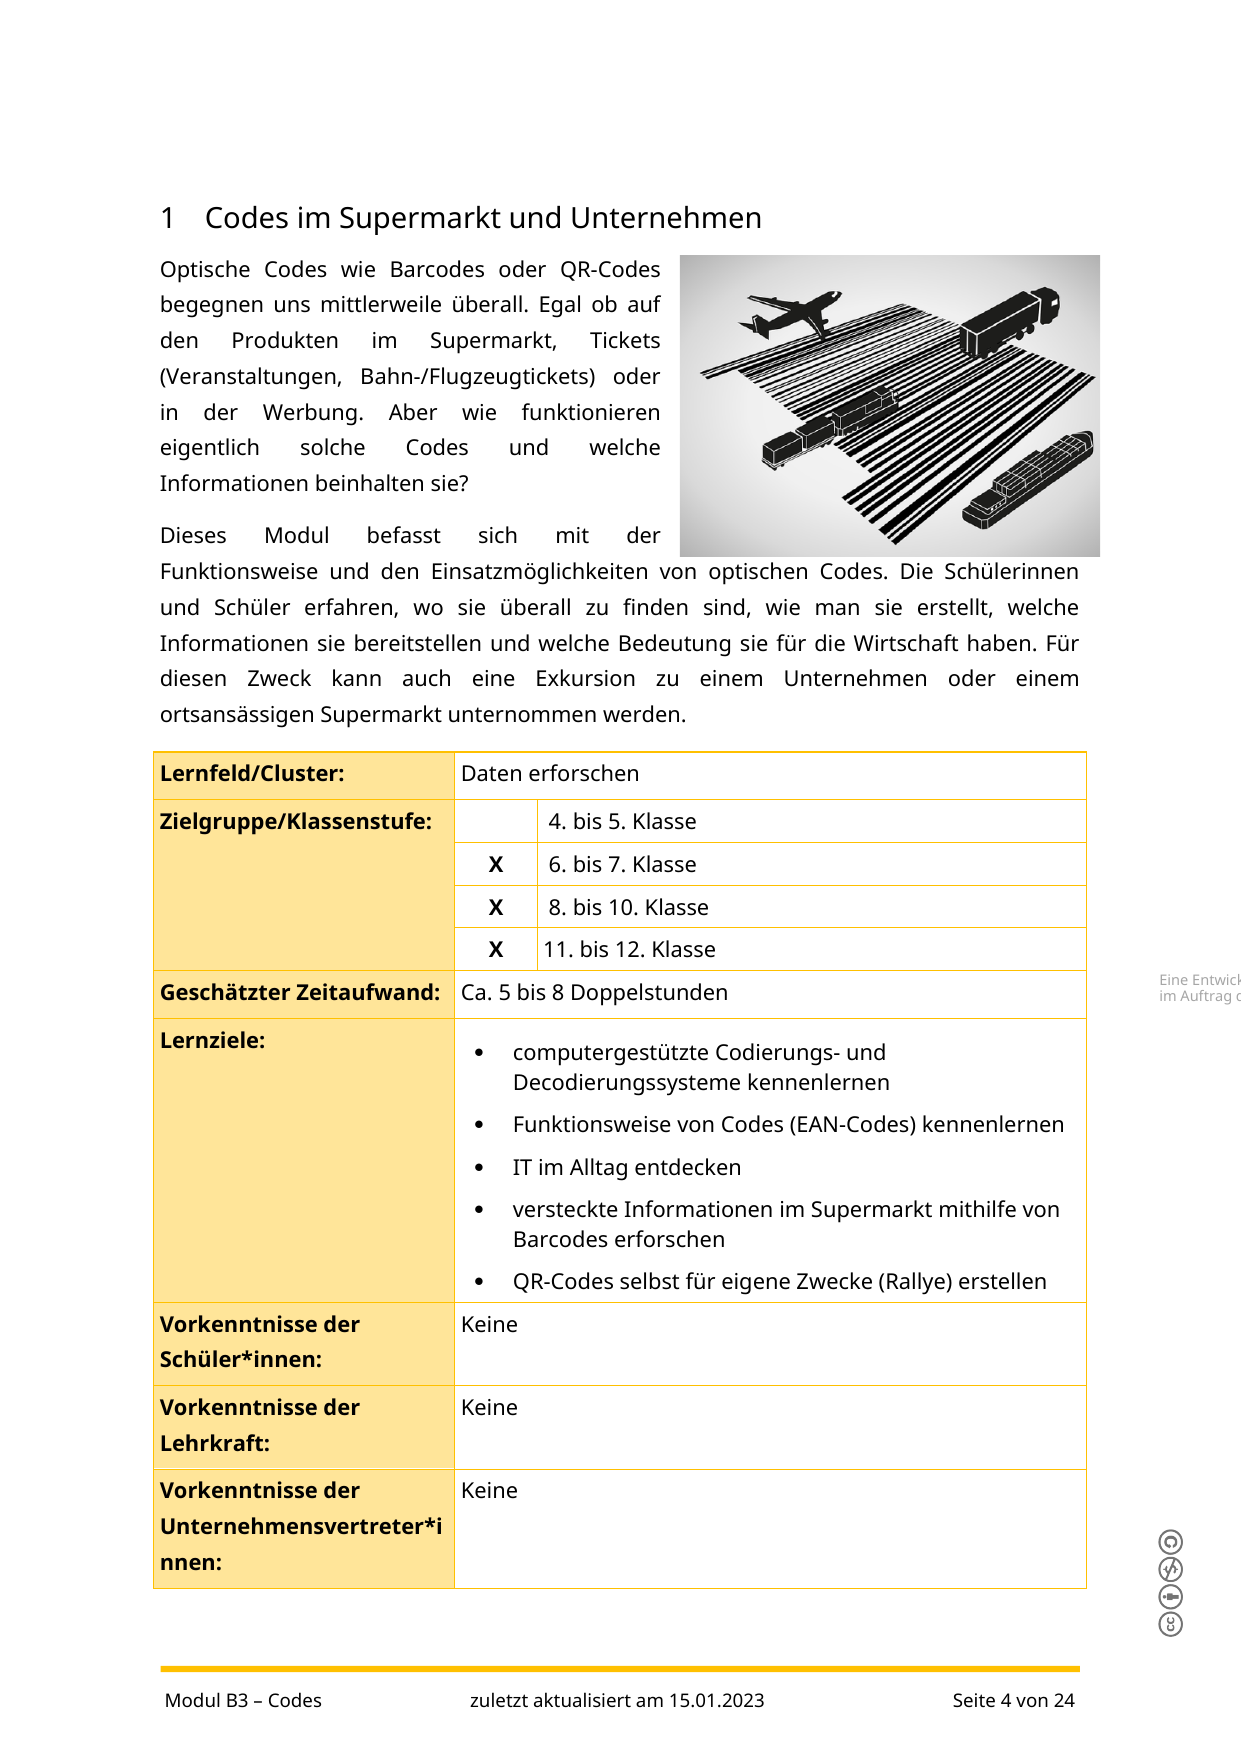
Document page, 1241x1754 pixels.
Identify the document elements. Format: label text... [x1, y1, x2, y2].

table_cell Keine [455, 1386, 1086, 1468]
table_cell Keine [455, 1470, 1086, 1588]
table_cell computergestützte Codierungs- und Decodierungssysteme kennenlernen Funktionsweise von Codes (EAN-Codes) kennenlernen IT im Alltag entdecken versteckte Informationen im Supermarkt mithilfe von Barcodes erforschen QR-Codes selbst für eigene Zwecke (Rallye) erstellen [455, 1019, 1086, 1302]
table_cell 8. bis 10. Klasse [538, 886, 1086, 927]
table_cell Vorkenntnisse der Schüler*innen: [154, 1303, 454, 1385]
table_cell Keine [455, 1303, 1086, 1385]
table_cell Geschätzter Zeitaufwand: [154, 971, 454, 1018]
table_cell [455, 800, 537, 842]
table_cell Vorkenntnisse der Unternehmensvertreter*innen: [154, 1470, 454, 1588]
table_cell 4. bis 5. Klasse [538, 800, 1086, 842]
table_cell X [455, 928, 537, 970]
table_cell X [455, 843, 537, 884]
table_cell 6. bis 7. Klasse [538, 843, 1086, 884]
picture [678, 255, 1100, 555]
text Dieses Modul befasst sich mit der Funktionsweise und den Einsatzmöglichkeiten von optischen Codes. Die Schülerinnen und Schüler erfahren, wo sie überall zu finden sind, wie man sie erstellt, welche Informationen sie bereitstellen und welche Bedeutung sie für die Wirtschaft haben. Für diesen Zweck kann auch eine Exkursion zu einem Unternehmen oder einem ortsansässigen Supermarkt unternommen werden. [159, 520, 1081, 729]
text Optische Codes wie Barcodes oder QR-Codes begegnen uns mittlerweile überall. Egal ob auf den Produkten im Supermarkt, Tickets (Veranstaltungen, Bahn-/Flugzeugtickets) oder in der Werbung. Aber wie funktionieren eigentlich solche Codes und welche Informationen beinhalten sie? [159, 254, 1081, 498]
table_cell Zielgruppe/Klassenstufe: [154, 800, 454, 970]
table_cell Lernziele: [154, 1019, 454, 1302]
table_cell Vorkenntnisse der Lehrkraft: [154, 1386, 454, 1468]
table_header Lernfeld/Cluster: [154, 753, 454, 799]
table_cell 11. bis 12. Klasse [538, 928, 1086, 970]
subtitle Codes im Supermarkt und Unternehmen [159, 197, 1081, 237]
table_cell X [455, 886, 537, 927]
table_cell Ca. 5 bis 8 Doppelstunden [455, 971, 1086, 1018]
table_header Daten erforschen [455, 753, 1086, 799]
